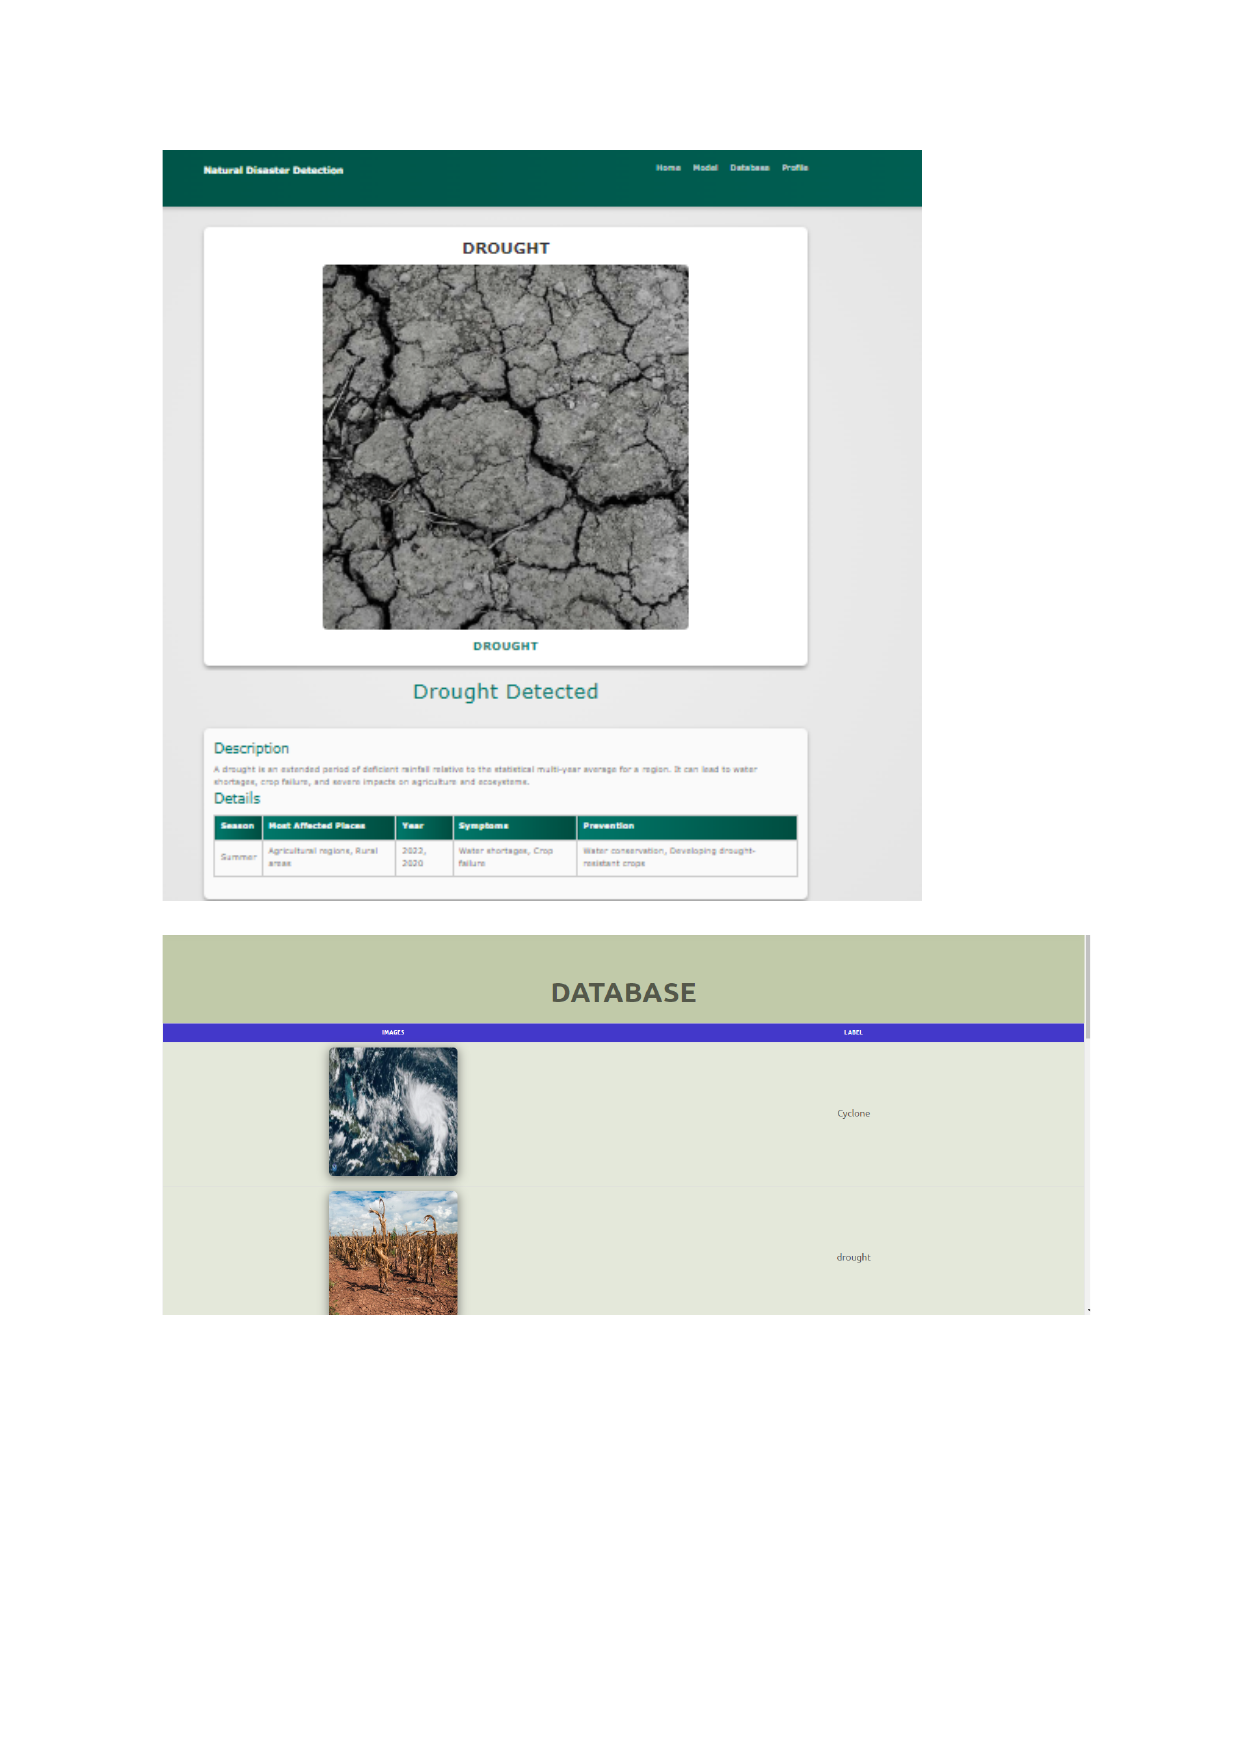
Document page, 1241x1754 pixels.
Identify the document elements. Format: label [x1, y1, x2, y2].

picture [162, 150, 922, 901]
picture [162, 935, 1091, 1315]
